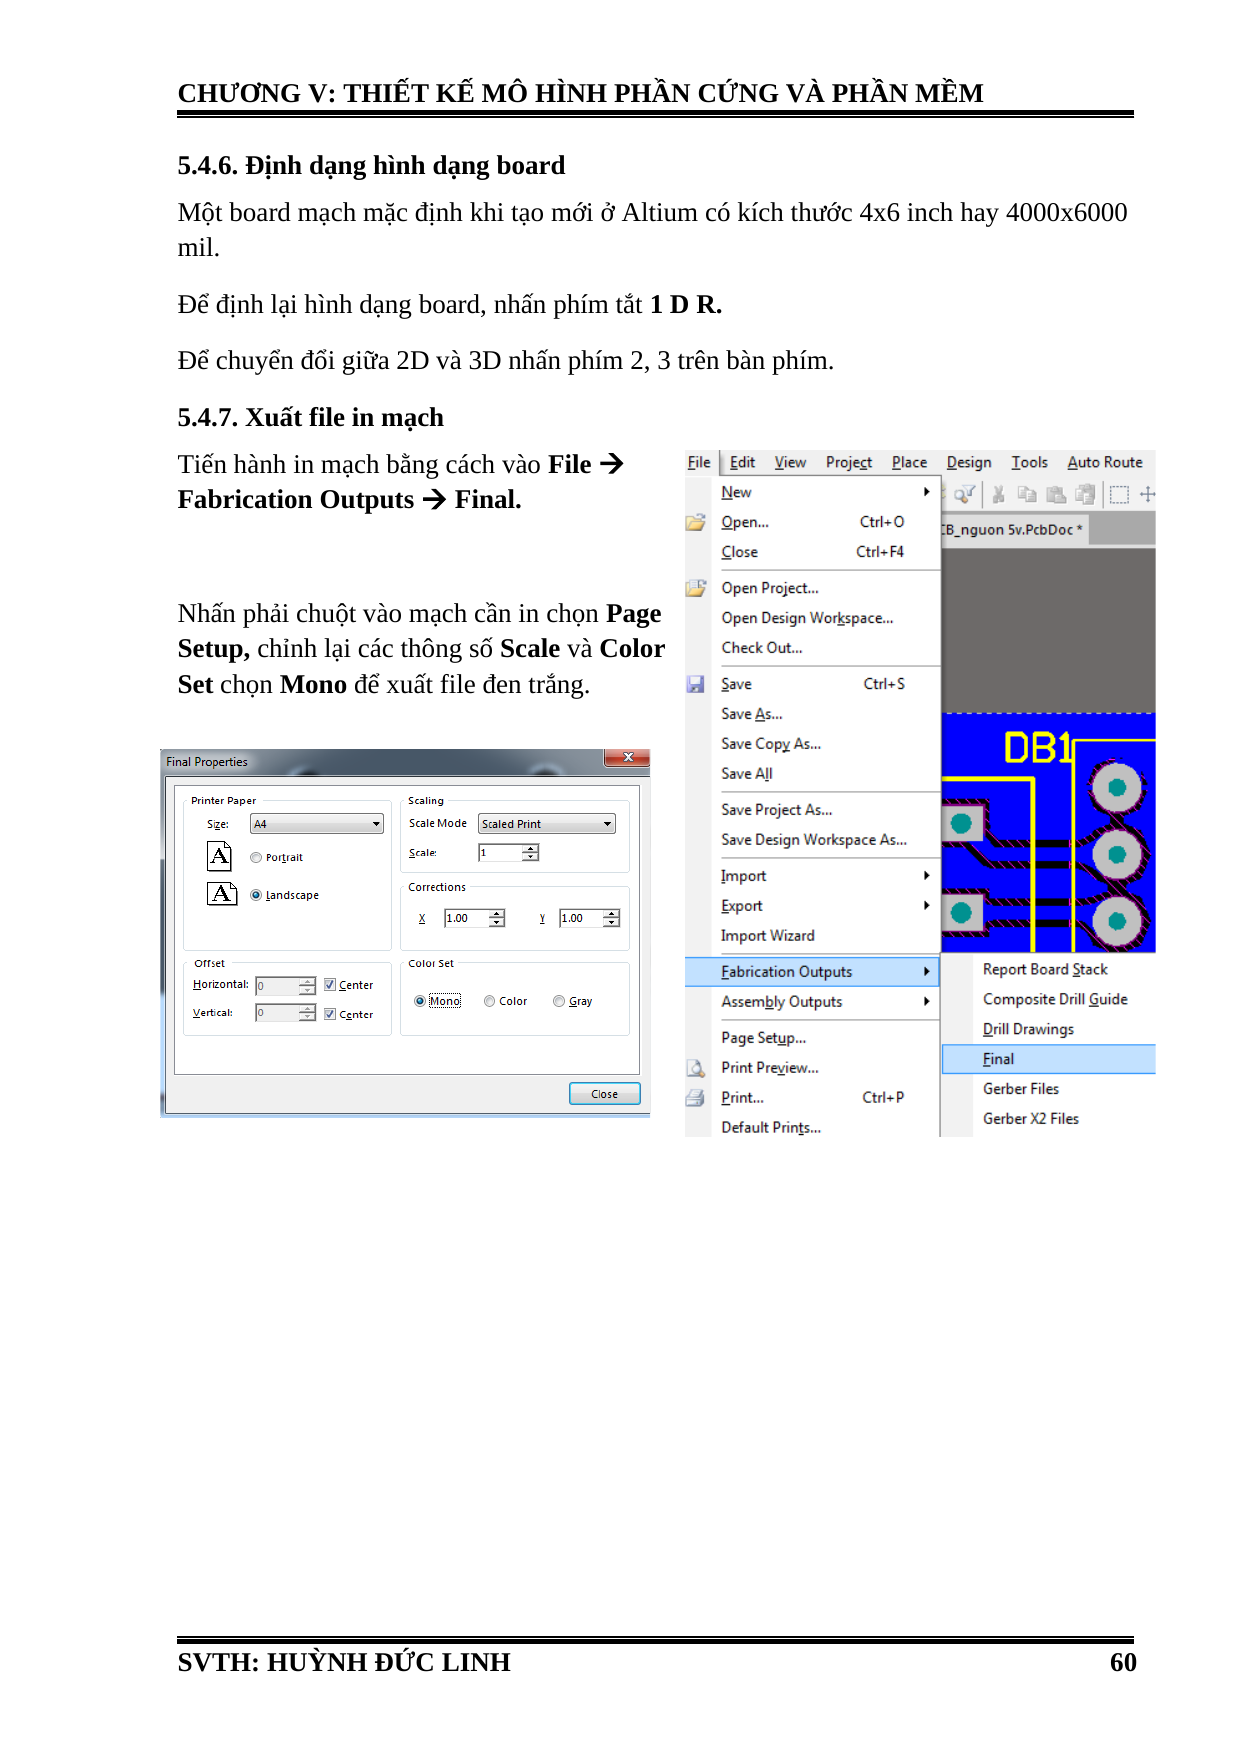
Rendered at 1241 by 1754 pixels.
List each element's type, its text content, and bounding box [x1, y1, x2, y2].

subtitle 5.4.6. Định dạng hình dạng board [177, 149, 1134, 180]
picture [160, 749, 651, 1118]
text Tiến hành in mạch bằng cách vào File Fabrication Outputs Final. [177, 448, 1134, 515]
text Nhấn phải chuột vào mạch cần in chọn Page Setup, chỉnh lại các thông số Scale và Color Set chọn Mono để xuất file đen trắng. [177, 597, 683, 699]
text Để định lại hình dạng board, nhấn phím tắt 1 D R. [177, 288, 1134, 319]
subtitle 5.4.7. Xuất file in mạch [177, 401, 1134, 432]
text Để chuyển đổi giữa 2D và 3D nhấn phím 2, 3 trên bàn phím. [177, 344, 1134, 376]
text Một board mạch mặc định khi tạo mới ở Altium có kích thước 4x6 inch hay 4000x6000 mil. [177, 196, 1134, 262]
picture [683, 450, 1155, 1135]
